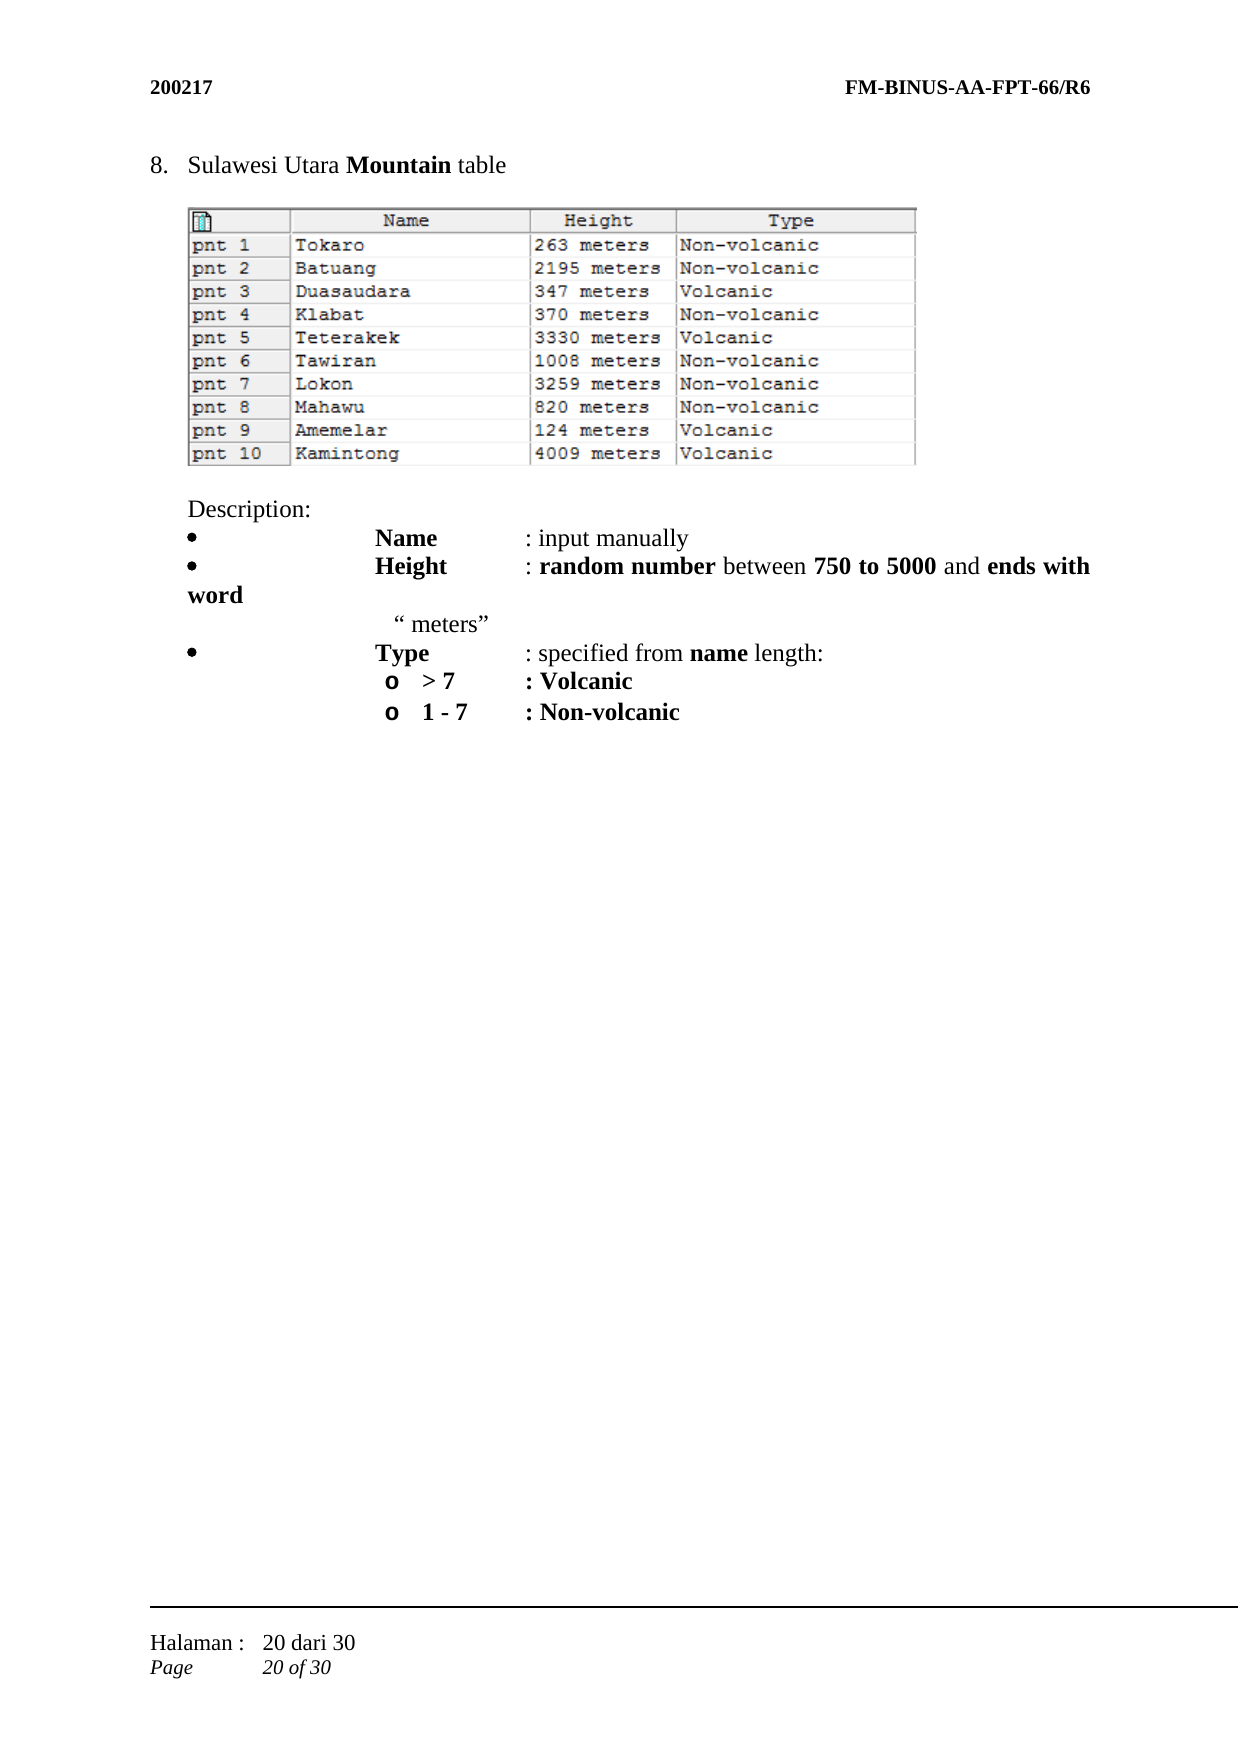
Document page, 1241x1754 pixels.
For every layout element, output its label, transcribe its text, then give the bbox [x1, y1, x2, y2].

list Type : specified from name length: [187, 638, 1090, 666]
list Name : input manually [187, 523, 1090, 551]
list > 7 : Volcanic [384, 666, 1090, 697]
picture [187, 207, 917, 466]
list Description: [187, 494, 1090, 523]
list 1 - 7 : Non-volcanic [384, 697, 1090, 728]
list Sulawesi Utara Mountain table [150, 150, 1090, 179]
text “ meters” [187, 609, 1090, 638]
list Height : random number between 750 to 5000 and ends with word [187, 551, 1090, 609]
